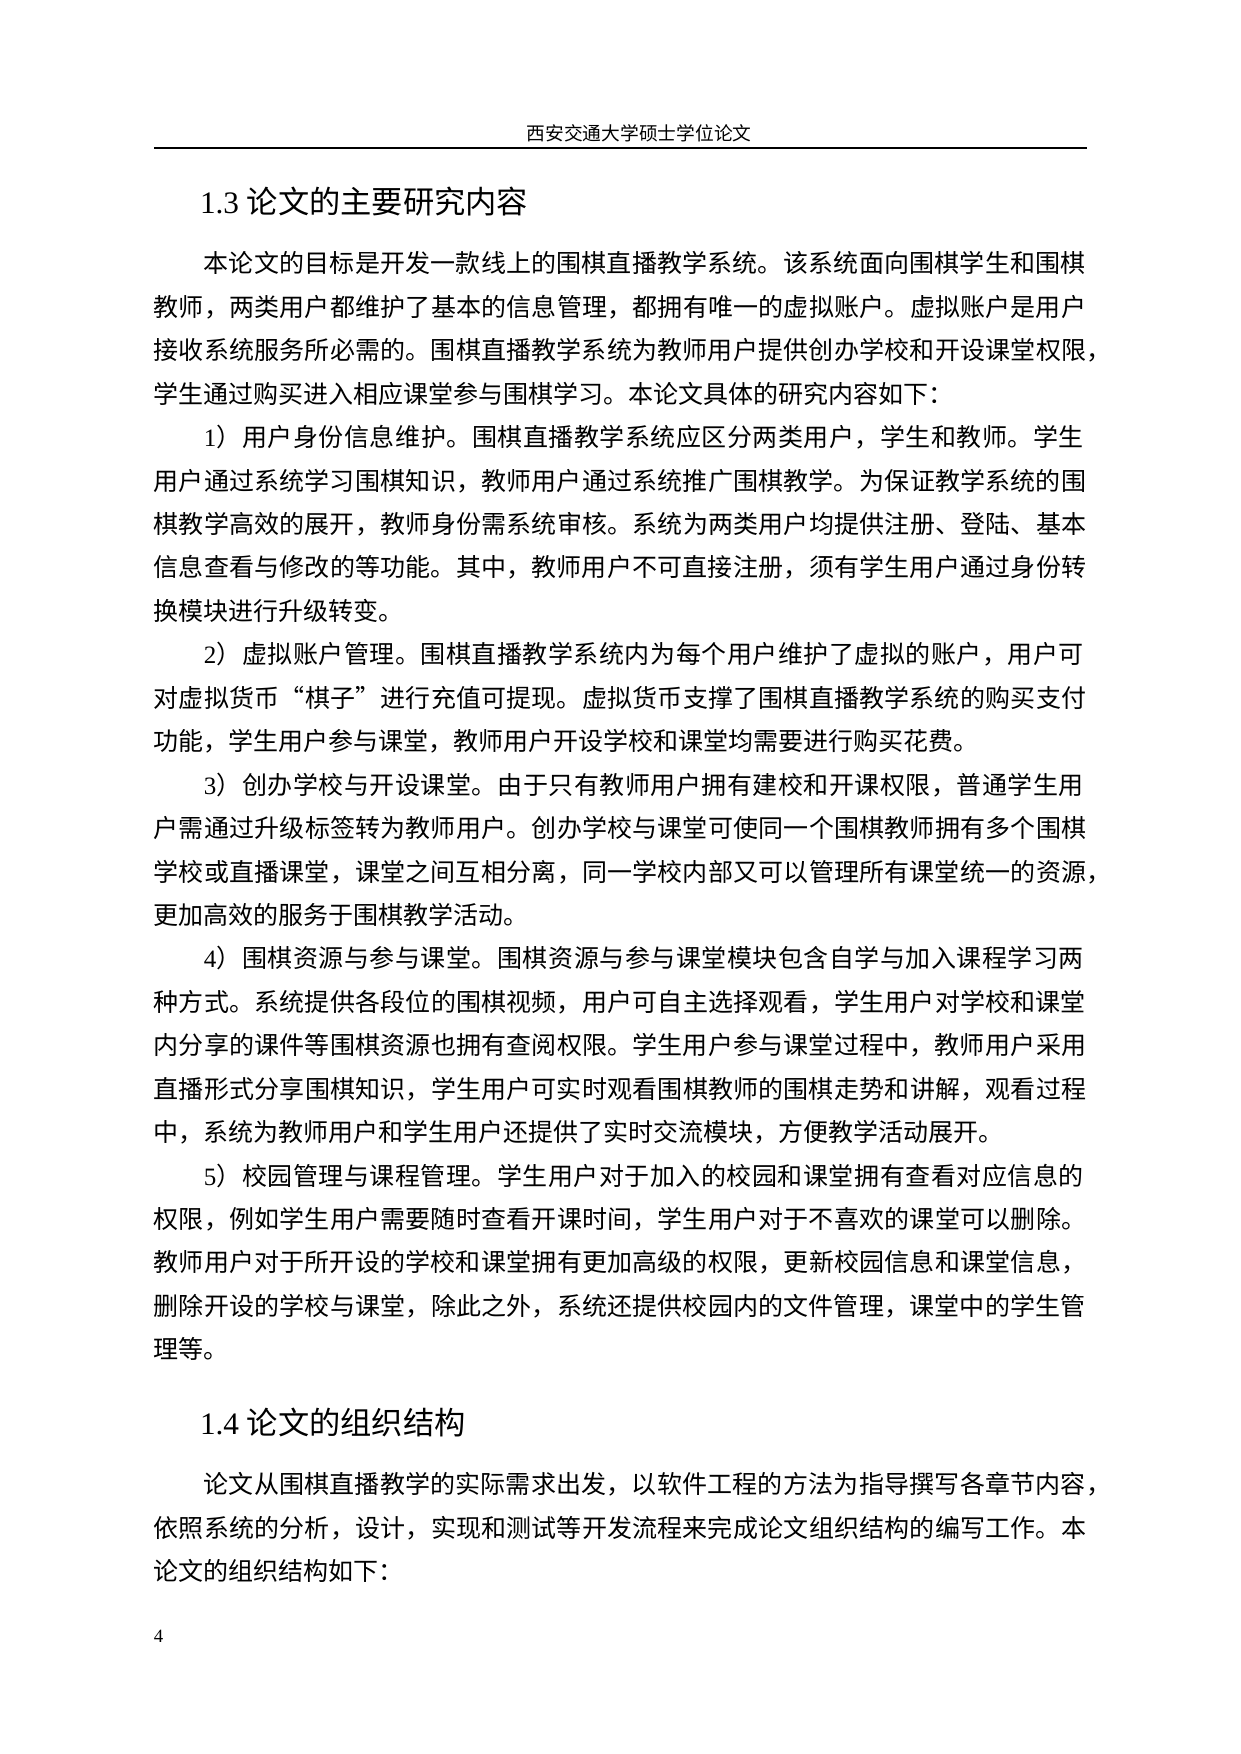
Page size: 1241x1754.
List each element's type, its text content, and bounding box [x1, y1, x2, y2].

subtitle 论文的组织结构 [200, 1398, 1087, 1443]
text 本论文的目标是开发一款线上的围棋直播教学系统。该系统面向围棋学生和围棋教师，两类用户都维护了基本的信息管理，都拥有唯一的虚拟账户。虚拟账户是用户接收系统服务所必需的。围棋直播教学系统为教师用户提供创办学校和开设课堂权限，学生通过购买进入相应课堂参与围棋学习。本论文具体的研究内容如下： [153, 244, 1087, 410]
text 5）校园管理与课程管理。学生用户对于加入的校园和课堂拥有查看对应信息的权限，例如学生用户需要随时查看开课时间，学生用户对于不喜欢的课堂可以删除。教师用户对于所开设的学校和课堂拥有更加高级的权限，更新校园信息和课堂信息，删除开设的学校与课堂，除此之外，系统还提供校园内的文件管理，课堂中的学生管理等。 [153, 1156, 1087, 1366]
subtitle 论文的主要研究内容 [200, 177, 1087, 222]
text 2）虚拟账户管理。围棋直播教学系统内为每个用户维护了虚拟的账户，用户可对虚拟货币“棋子”进行充值可提现。虚拟货币支撑了围棋直播教学系统的购买支付功能，学生用户参与课堂，教师用户开设学校和课堂均需要进行购买花费。 [153, 635, 1087, 758]
text 3）创办学校与开设课堂。由于只有教师用户拥有建校和开课权限，普通学生用户需通过升级标签转为教师用户。创办学校与课堂可使同一个围棋教师拥有多个围棋学校或直播课堂，课堂之间互相分离，同一学校内部又可以管理所有课堂统一的资源，更加高效的服务于围棋教学活动。 [153, 765, 1087, 932]
text 1）用户身份信息维护。围棋直播教学系统应区分两类用户，学生和教师。学生用户通过系统学习围棋知识，教师用户通过系统推广围棋教学。为保证教学系统的围棋教学高效的展开，教师身份需系统审核。系统为两类用户均提供注册、登陆、基本信息查看与修改的等功能。其中，教师用户不可直接注册，须有学生用户通过身份转换模块进行升级转变。 [153, 418, 1087, 628]
text 论文从围棋直播教学的实际需求出发，以软件工程的方法为指导撰写各章节内容，依照系统的分析，设计，实现和测试等开发流程来完成论文组织结构的编写工作。本论文的组织结构如下： [153, 1465, 1087, 1588]
text 4）围棋资源与参与课堂。围棋资源与参与课堂模块包含自学与加入课程学习两种方式。系统提供各段位的围棋视频，用户可自主选择观看，学生用户对学校和课堂内分享的课件等围棋资源也拥有查阅权限。学生用户参与课堂过程中，教师用户采用直播形式分享围棋知识，学生用户可实时观看围棋教师的围棋走势和讲解，观看过程中，系统为教师用户和学生用户还提供了实时交流模块，方便教学活动展开。 [153, 939, 1087, 1149]
